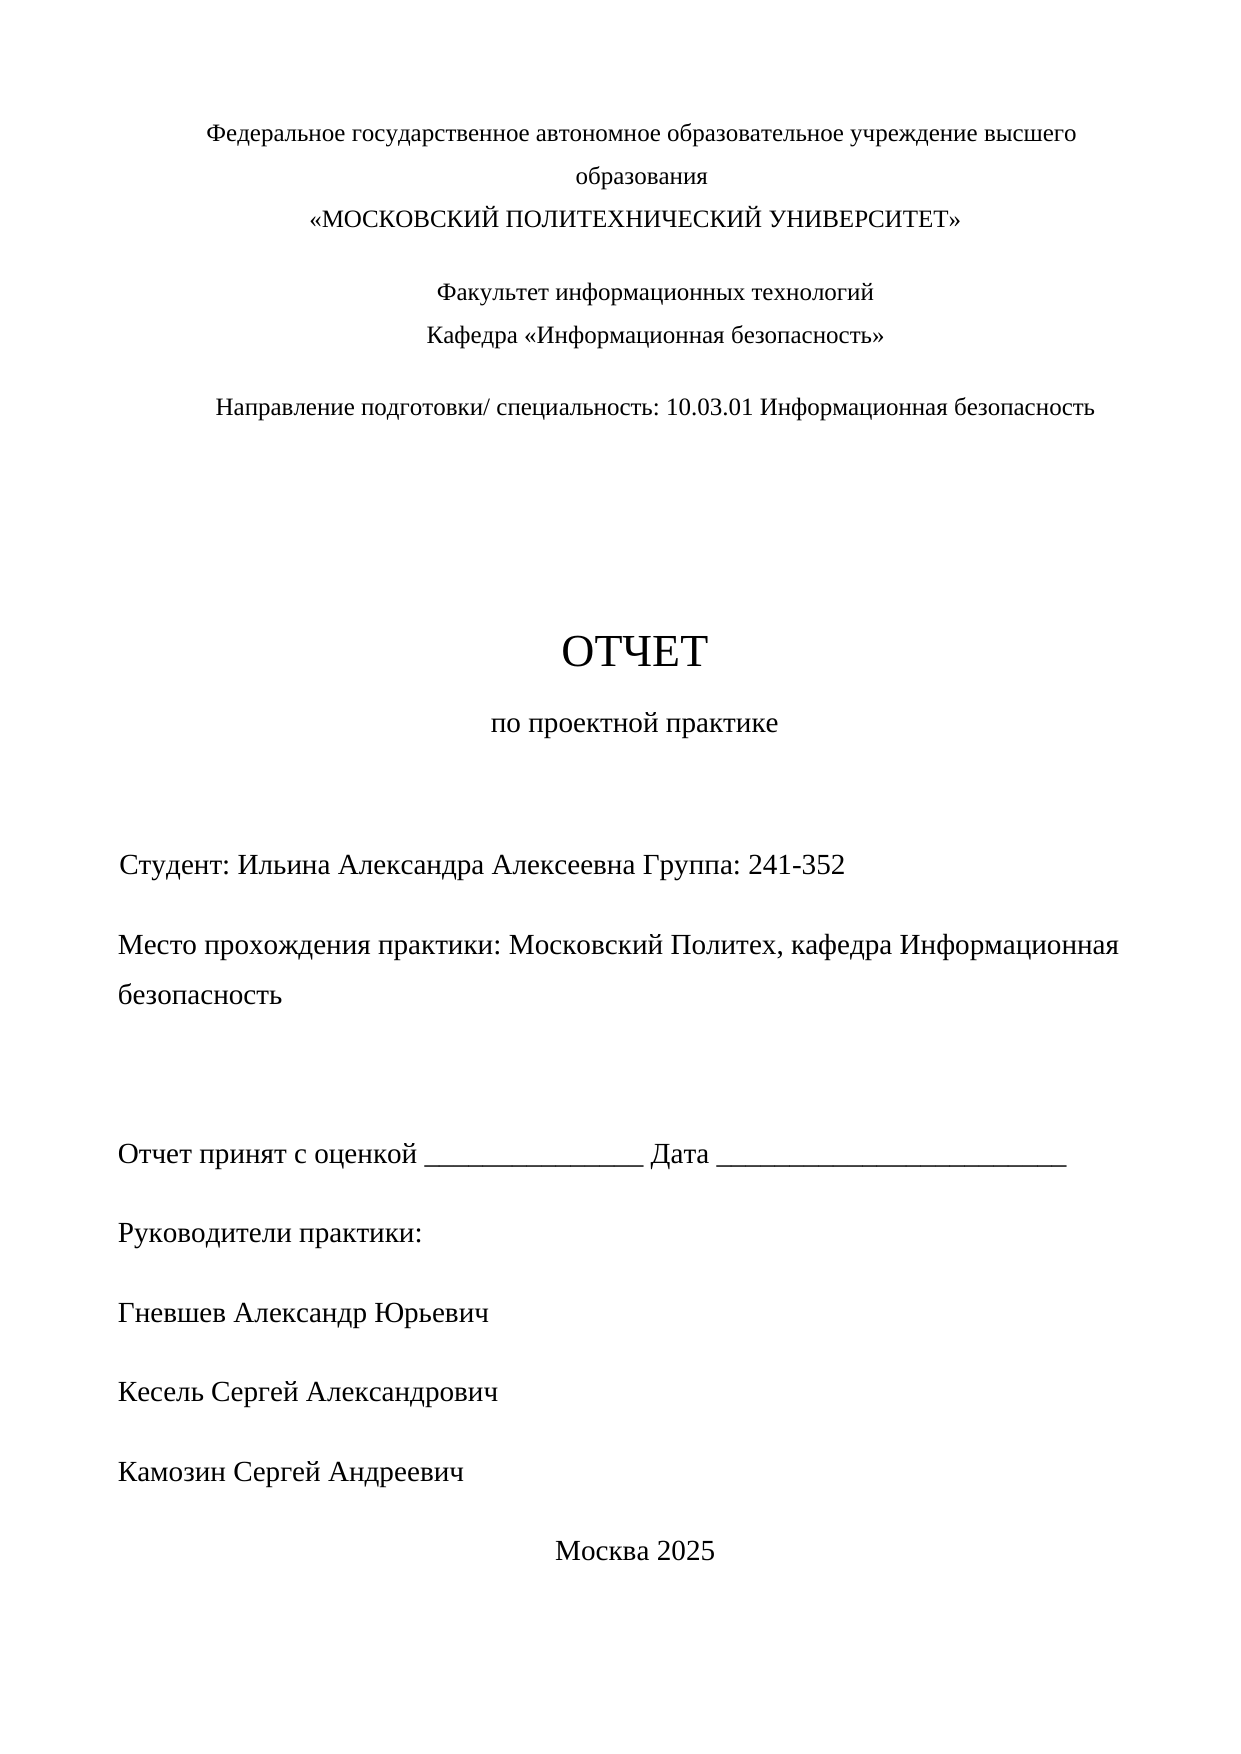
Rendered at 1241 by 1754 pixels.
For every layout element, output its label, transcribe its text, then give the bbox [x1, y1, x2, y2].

text Камозин Сергей Андреевич [118, 1454, 1145, 1488]
text «МОСКОВСКИЙ ПОЛИТЕХНИЧЕСКИЙ УНИВЕРСИТЕТ» [185, 204, 1085, 233]
text ОТЧЕТ [119, 623, 1150, 676]
text Место прохождения практики: Московский Политех, кафедра Информационная безопасность [118, 927, 1152, 1011]
text Направление подготовки/ специальность: 10.03.01 Информационная безопасность [161, 392, 1150, 421]
text по проектной практике [119, 705, 1150, 739]
text Отчет принят с оценкой _______________ Дата ________________________ [118, 1136, 1145, 1170]
text Кесель Сергей Александрович [118, 1374, 1145, 1408]
text Гневшев Александр Юрьевич [118, 1295, 1145, 1329]
text Федеральное государственное автономное образовательное учреждение высшего образования [185, 118, 1098, 190]
text Руководители практики: [118, 1216, 1145, 1249]
text Студент: Ильина Александра Алексеевна Группа: 241-352 [119, 847, 1151, 881]
text Москва 2025 [119, 1533, 1151, 1567]
text Факультет информационных технологий Кафедра «Информационная безопасность» [161, 277, 1150, 348]
